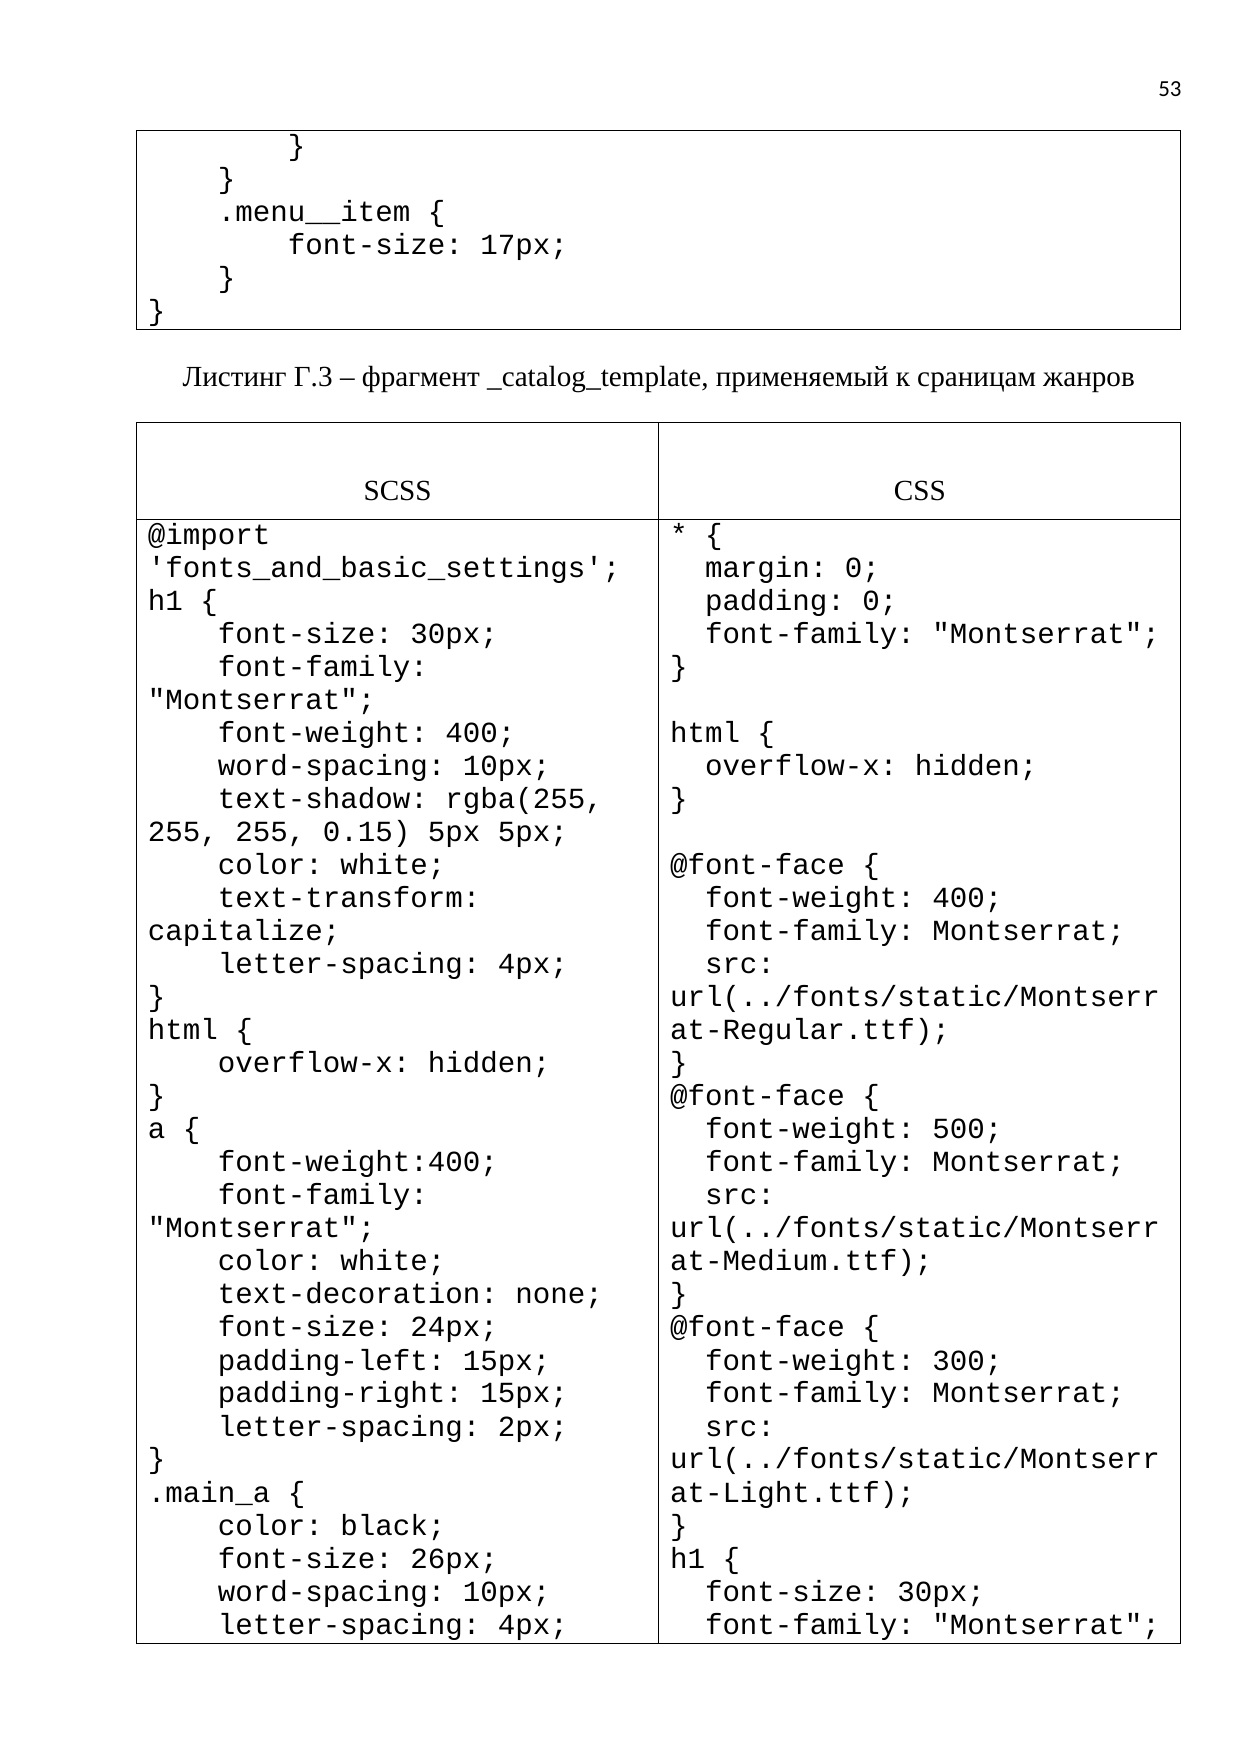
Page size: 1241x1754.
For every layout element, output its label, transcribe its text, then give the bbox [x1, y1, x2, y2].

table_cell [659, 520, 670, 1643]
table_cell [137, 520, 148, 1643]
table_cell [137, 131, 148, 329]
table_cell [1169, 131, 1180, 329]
table_header CSS [659, 423, 1180, 519]
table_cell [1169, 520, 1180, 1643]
text Листинг Г.3 – фрагмент _catalog_template, применяемый к сраницам жанров [136, 359, 1181, 393]
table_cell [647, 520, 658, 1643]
table_header SCSS [137, 423, 658, 519]
